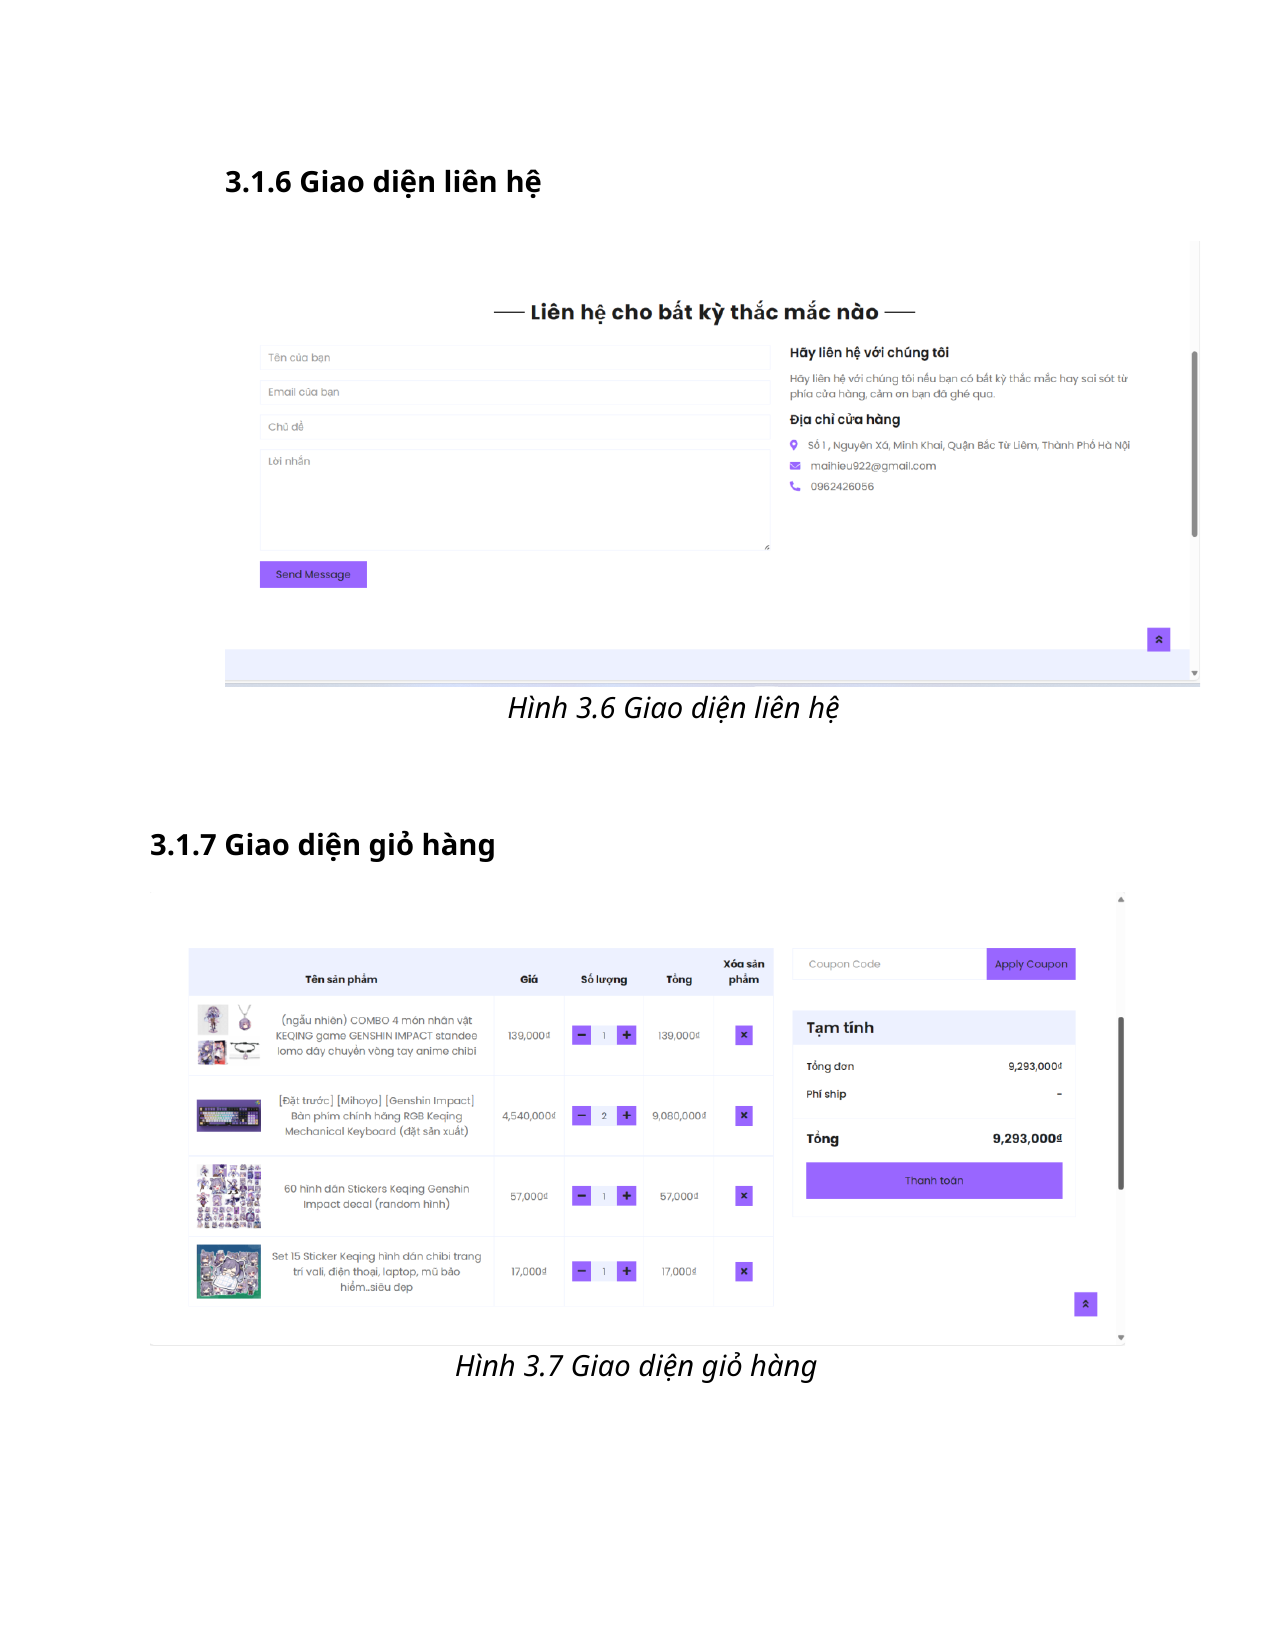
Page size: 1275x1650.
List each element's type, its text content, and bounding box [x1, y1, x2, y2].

picture [225, 241, 1200, 687]
text Hình 3.6 Giao diện liên hệ [150, 687, 1125, 727]
text Hình 3.7 Giao diện giỏ hàng [150, 1346, 1125, 1385]
picture [150, 892, 1125, 1346]
text 3.1.6 Giao diện liên hệ [150, 162, 1125, 201]
text 3.1.7 Giao diện giỏ hàng [150, 824, 1125, 863]
